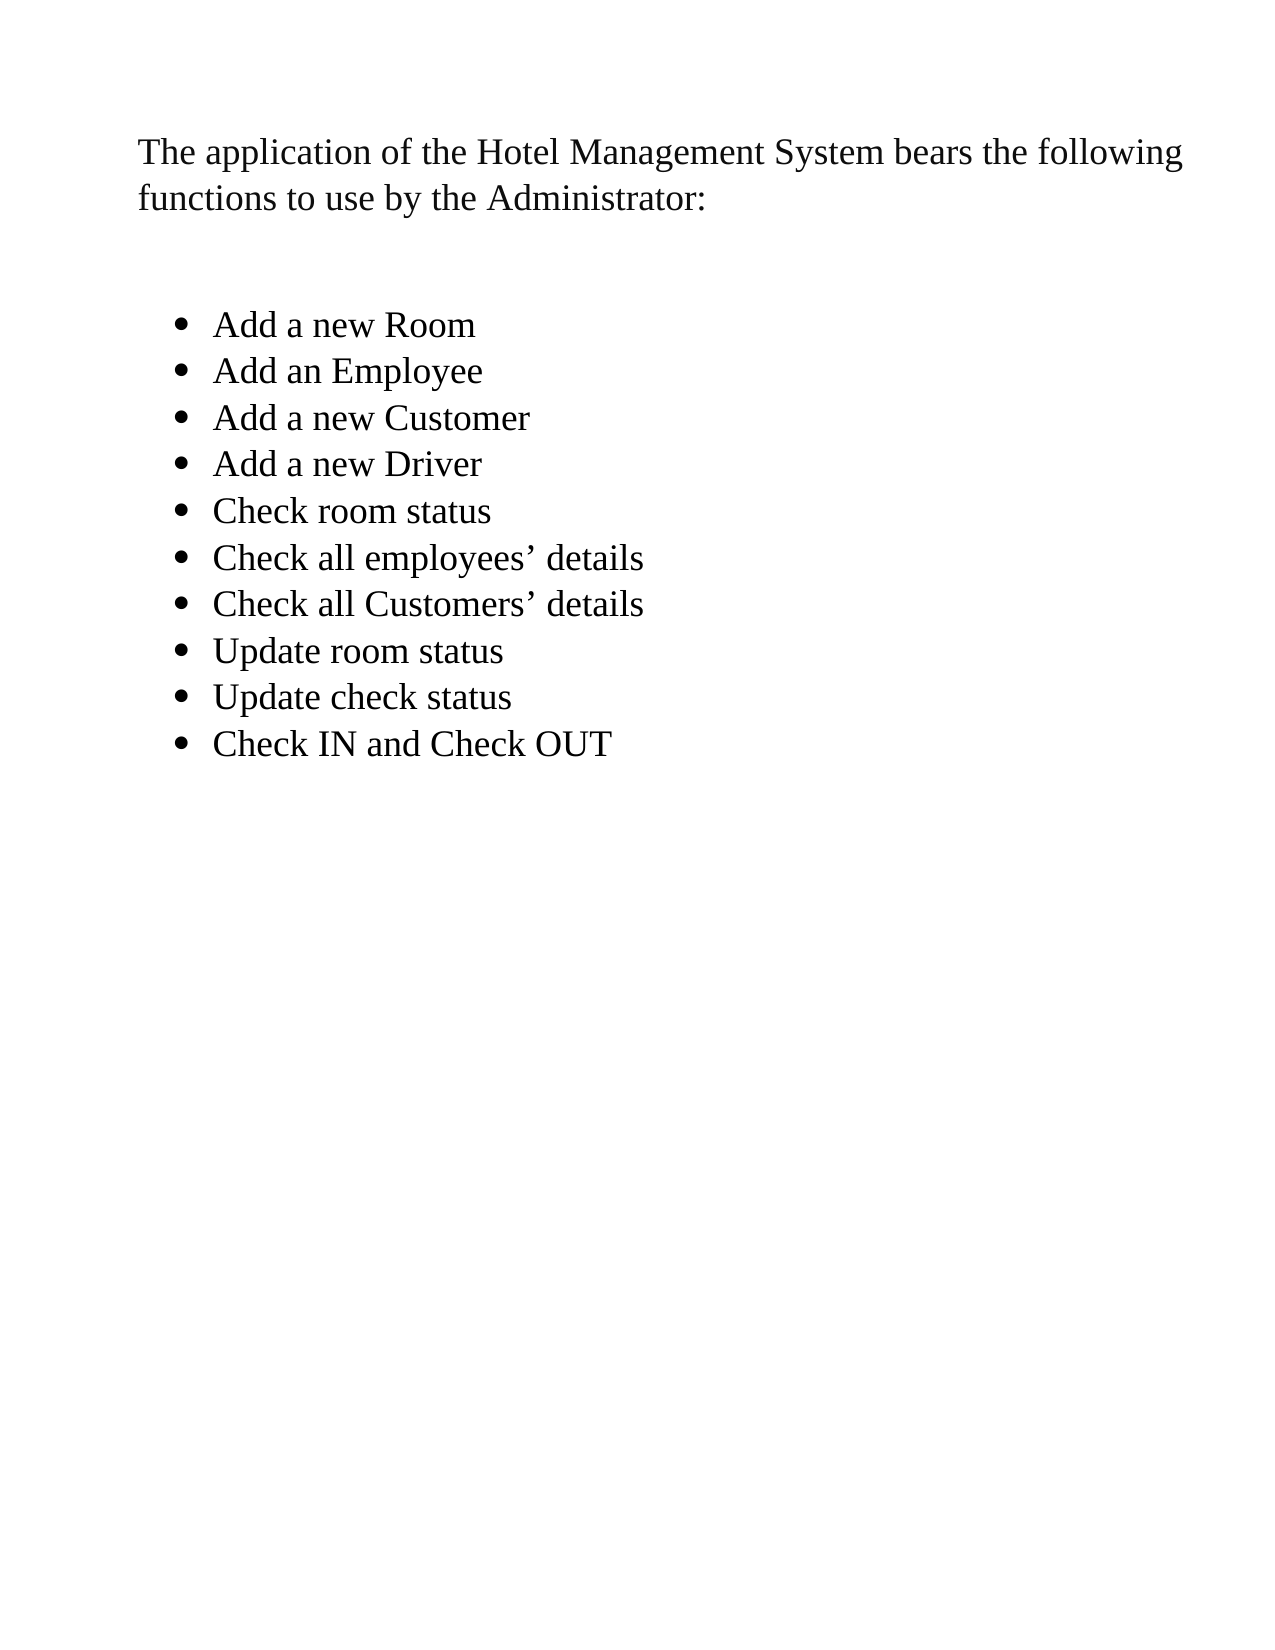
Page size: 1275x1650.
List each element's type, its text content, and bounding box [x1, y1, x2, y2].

list Check all employees’ details [175, 535, 1244, 578]
list Update room status [175, 628, 1244, 671]
text The application of the Hotel Management System bears the following functions to use by the Administrator: [137, 129, 1244, 219]
list Add a new Customer [175, 395, 1244, 438]
list Check IN and Check OUT [175, 721, 1244, 764]
list Add an Employee [175, 349, 1244, 392]
list Check room status [175, 488, 1244, 532]
list Check all Customers’ details [175, 582, 1244, 625]
list Add a new Room [175, 302, 1244, 345]
list Update check status [175, 675, 1244, 718]
list Add a new Driver [175, 442, 1244, 485]
